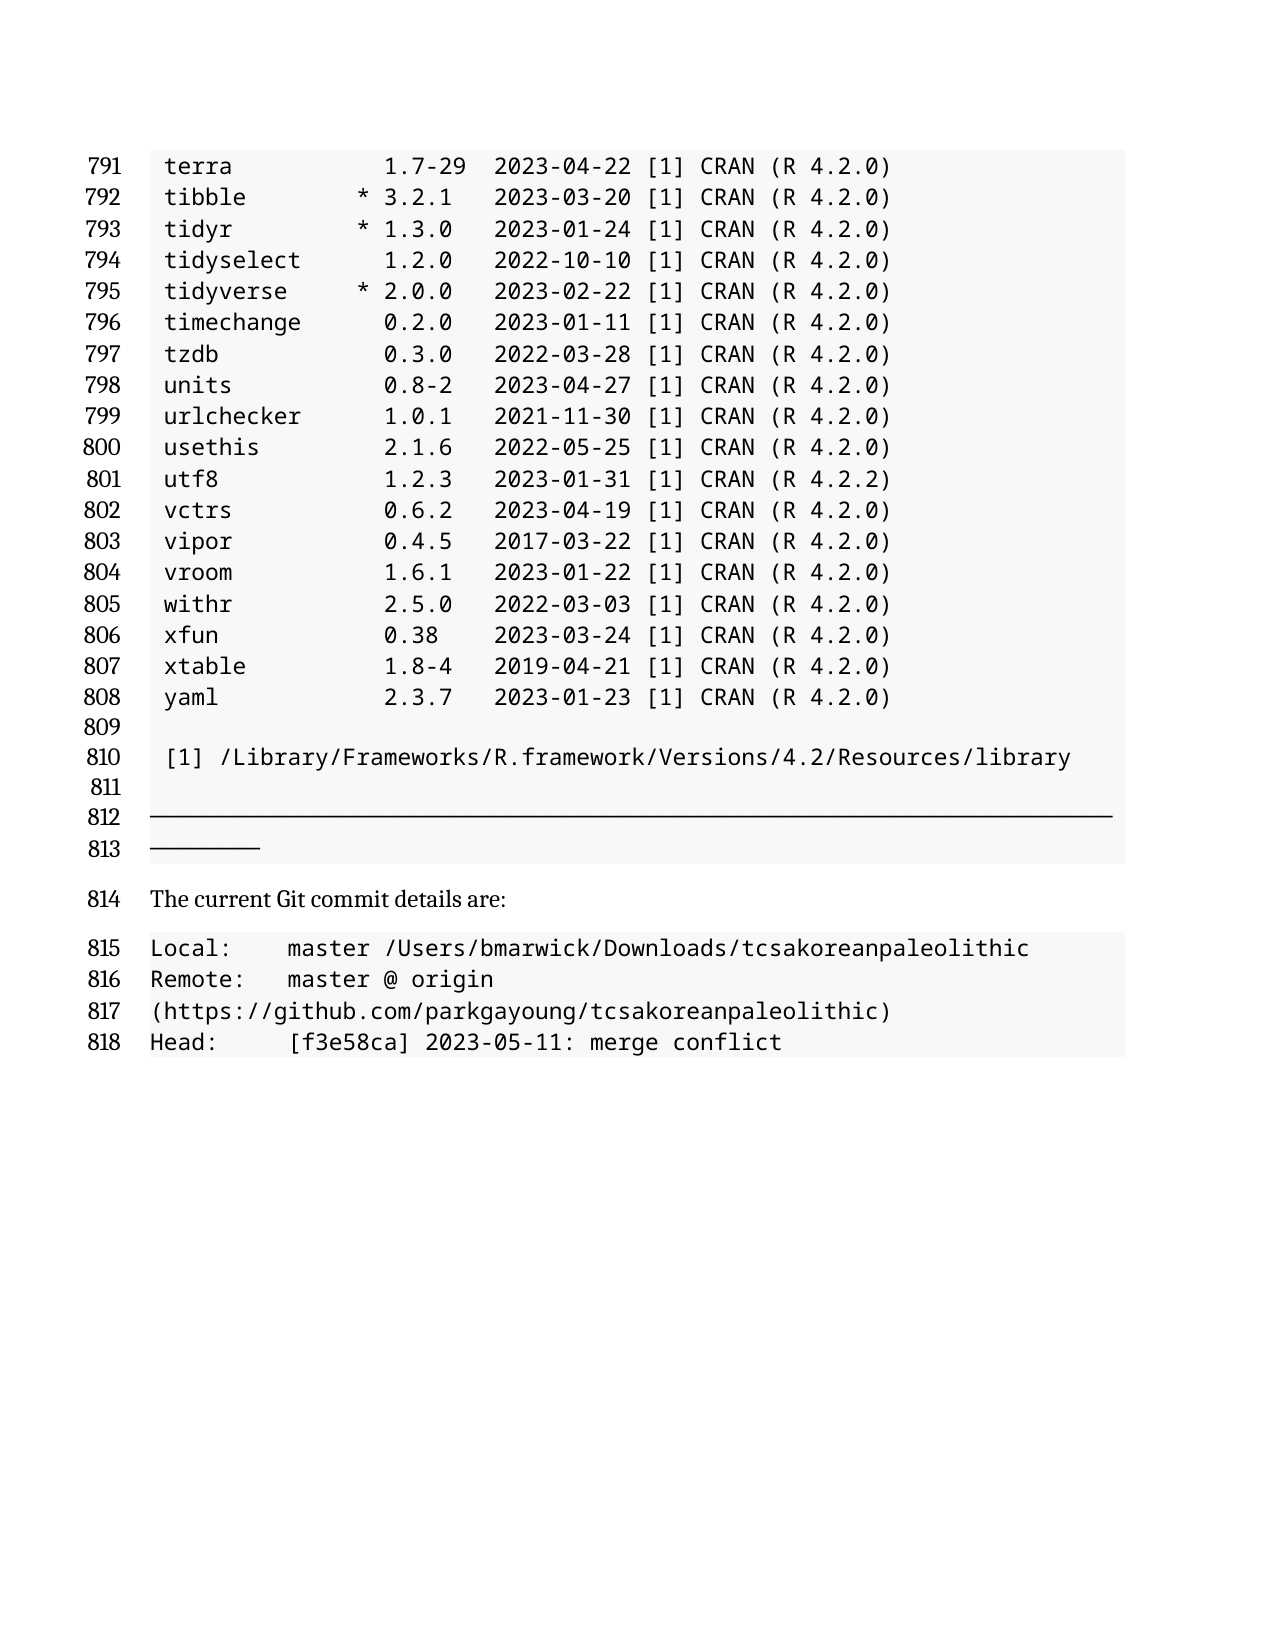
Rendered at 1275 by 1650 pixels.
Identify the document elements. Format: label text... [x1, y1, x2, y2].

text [150, 150, 1125, 864]
text The current Git commit details are: [150, 884, 1125, 913]
text Local: master /Users/bmarwick/Downloads/tcsakoreanpaleolithic Remote: master @ origin (https://github.com/parkgayoung/tcsakoreanpaleolithic) Head: [f3e58ca] 2023-05-11: merge conflict [150, 932, 1125, 1057]
